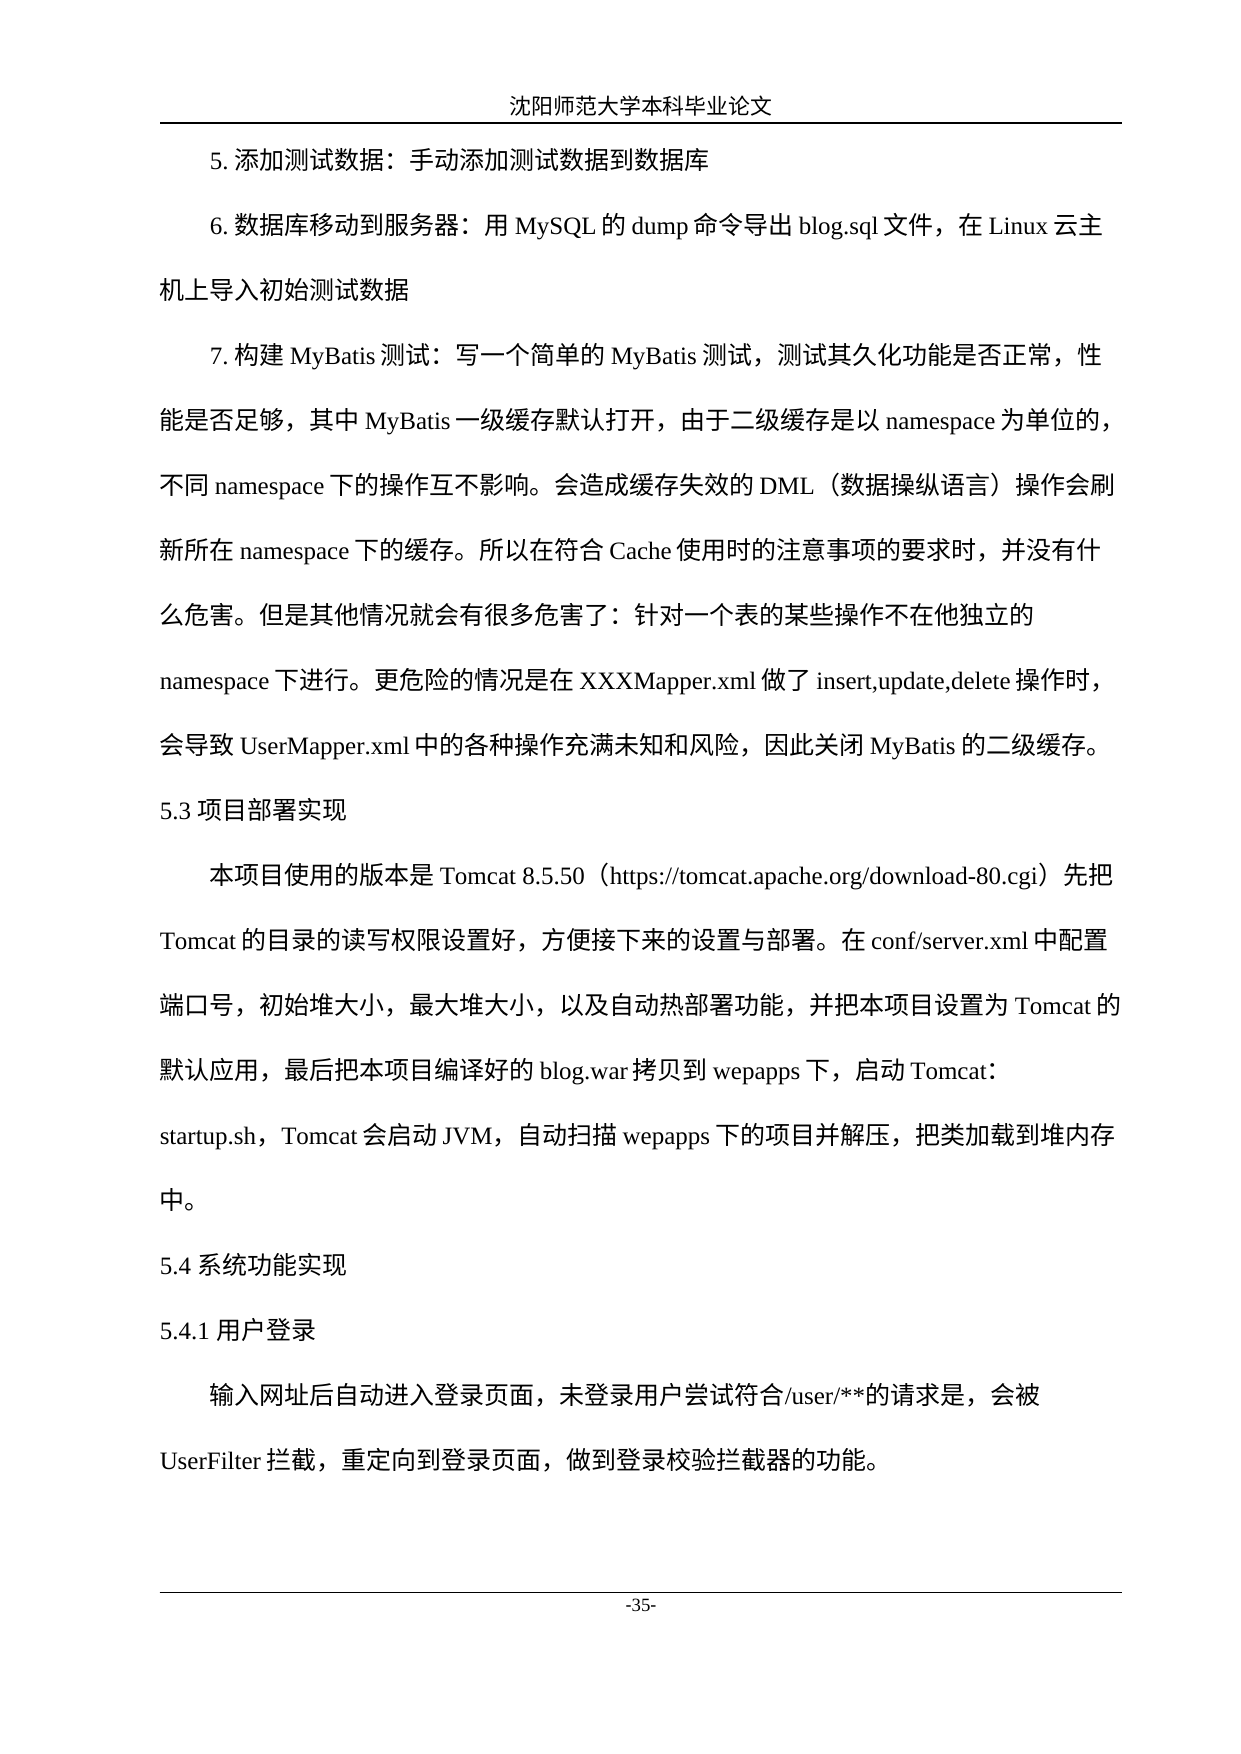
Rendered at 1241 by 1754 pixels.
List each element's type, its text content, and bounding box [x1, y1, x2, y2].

text 输入网址后自动进入登录页面，未登录用户尝试符合/user/**的请求是，会被UserFilter拦截，重定向到登录页面，做到登录校验拦截器的功能。 [159, 1361, 1122, 1491]
subtitle 5.4 系统功能实现 [159, 1231, 1122, 1296]
text 6. 数据库移动到服务器：用MySQL的dump命令导出blog.sql文件，在Linux云主机上导入初始测试数据 [159, 191, 1122, 321]
subtitle 5.3 项目部署实现 [159, 776, 1122, 841]
text 5. 添加测试数据：手动添加测试数据到数据库 [159, 126, 1122, 191]
subtitle 5.4.1 用户登录 [159, 1296, 1122, 1361]
text 本项目使用的版本是Tomcat 8.5.50（https://tomcat.apache.org/download-80.cgi）先把Tomcat的目录的读写权限设置好，方便接下来的设置与部署。在conf/server.xml中配置端口号，初始堆大小，最大堆大小，以及自动热部署功能，并把本项目设置为Tomcat的默认应用，最后把本项目编译好的blog.war拷贝到wepapps下，启动Tomcat：startup.sh，Tomcat会启动JVM，自动扫描wepapps下的项目并解压，把类加载到堆内存中。 [159, 841, 1122, 1231]
text 7. 构建MyBatis测试：写一个简单的MyBatis测试，测试其久化功能是否正常，性能是否足够，其中MyBatis一级缓存默认打开，由于二级缓存是以namespace为单位的，不同namespace下的操作互不影响。会造成缓存失效的DML（数据操纵语言）操作会刷新所在namespace下的缓存。所以在符合Cache使用时的注意事项的要求时，并没有什么危害。但是其他情况就会有很多危害了：针对一个表的某些操作不在他独立的namespace下进行。更危险的情况是在XXXMapper.xml做了insert,update,delete操作时，会导致UserMapper.xml中的各种操作充满未知和风险，因此关闭MyBatis的二级缓存。 [159, 321, 1122, 776]
